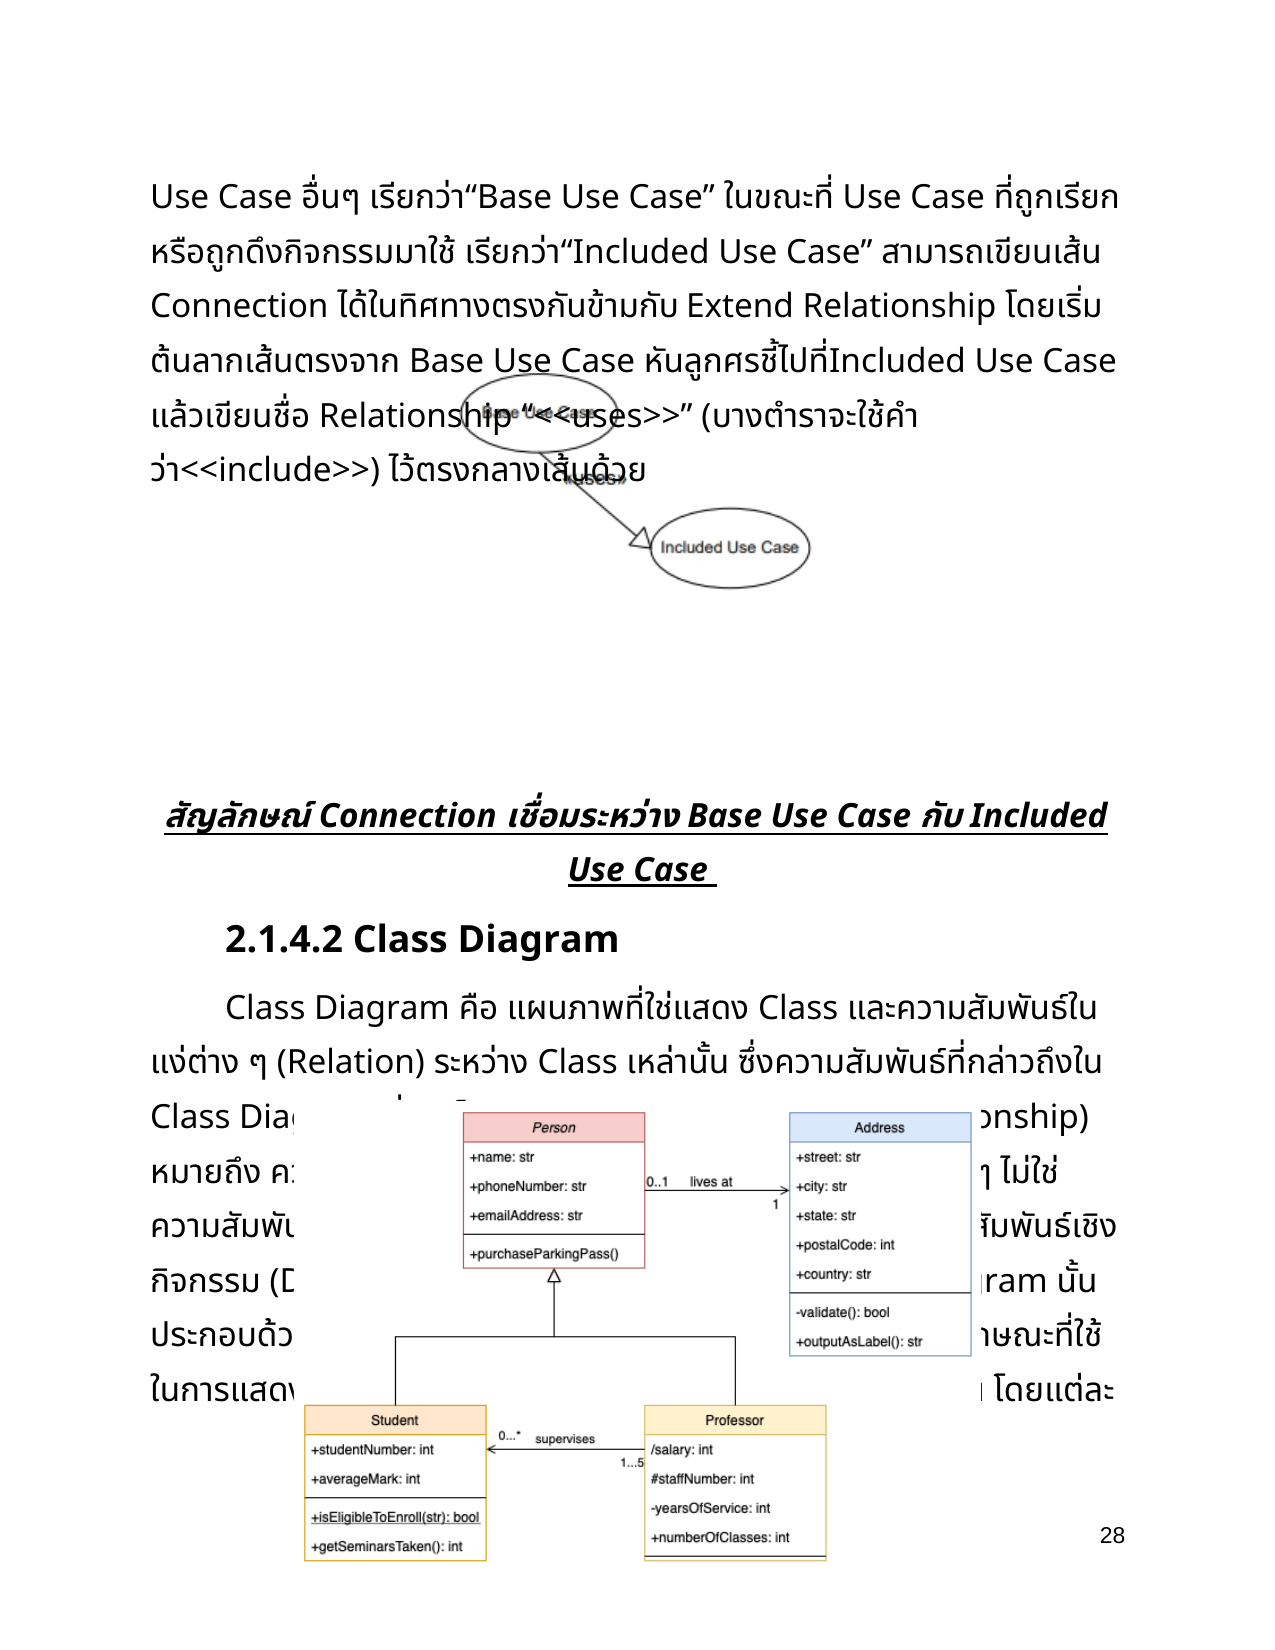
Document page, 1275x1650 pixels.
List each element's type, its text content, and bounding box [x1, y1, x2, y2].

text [150, 984, 1125, 1416]
picture [393, 497, 855, 609]
text สัญลักษณ์ Connection เชื่อมระหว่าง Base Use Case กับ Included Use Case [150, 792, 1125, 892]
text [150, 173, 1125, 497]
text 2.1.4.2 Class Diagram [150, 912, 1125, 963]
